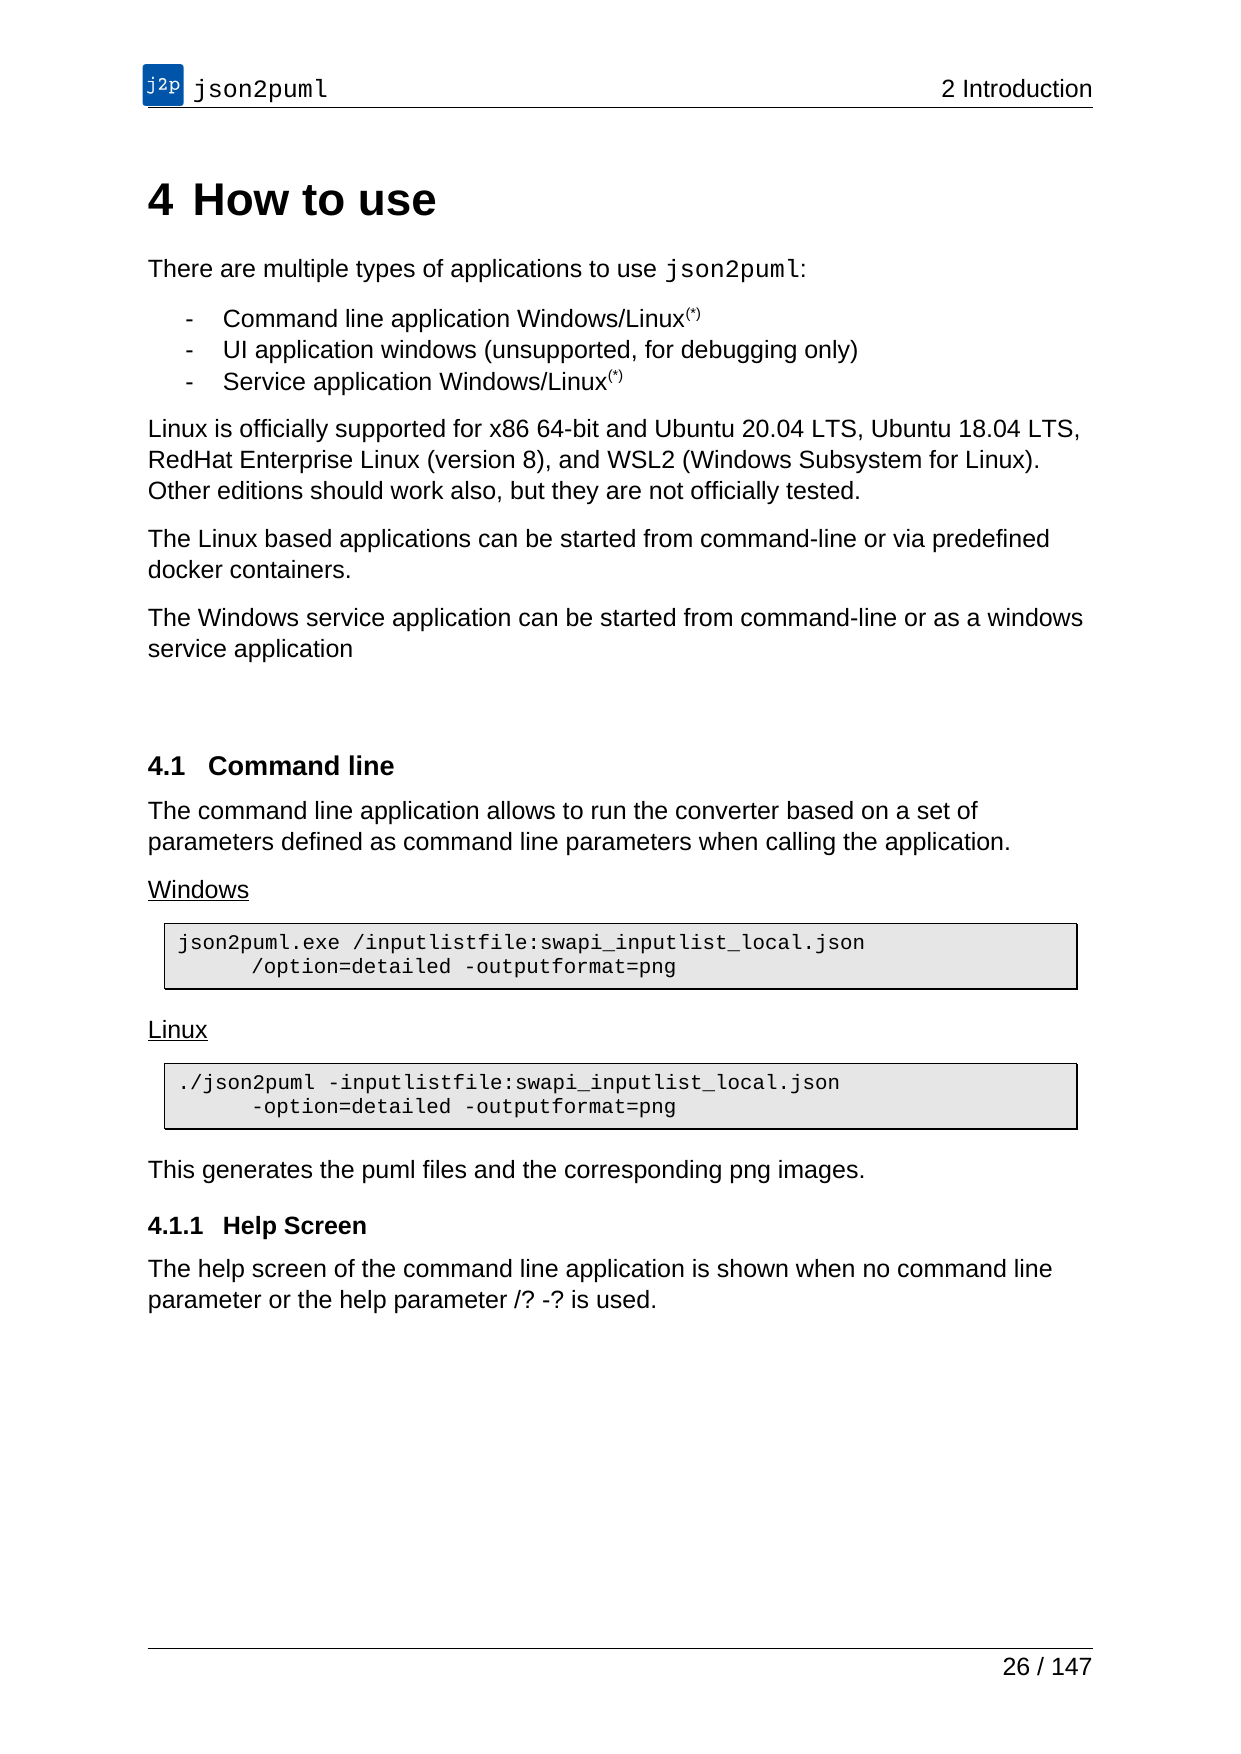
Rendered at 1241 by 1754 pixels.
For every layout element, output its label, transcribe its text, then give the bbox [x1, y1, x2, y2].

text The Windows service application can be started from command-line or as a windows service application [148, 603, 1093, 663]
text This generates the puml files and the corresponding png images. [148, 1155, 1093, 1183]
text There are multiple types of applications to use json2puml: [148, 254, 1093, 285]
subtitle Help Screen [148, 1211, 1093, 1239]
subtitle How to use [148, 173, 1093, 225]
list Service application Windows/Linux(*) [185, 367, 1093, 395]
text ./json2puml -inputlistfile:swapi_inputlist_local.json -option=detailed -outputformat=png [165, 1064, 1076, 1128]
text json2puml.exe /inputlistfile:swapi_inputlist_local.json /option=detailed -outputformat=png [165, 924, 1076, 988]
list UI application windows (unsupported, for debugging only) [185, 336, 1093, 364]
picture [142, 64, 184, 106]
text The command line application allows to run the converter based on a set of parameters defined as command line parameters when calling the application. [148, 796, 1093, 856]
text The help screen of the command line application is shown when no command line parameter or the help parameter /? -? is used. [148, 1254, 1093, 1314]
text The Linux based applications can be started from command-line or via predefined docker containers. [148, 524, 1093, 584]
text Linux is officially supported for x86 64-bit and Ubuntu 20.04 LTS, Ubuntu 18.04 LTS, RedHat Enterprise Linux (version 8), and WSL2 (Windows Subsystem for Linux). Other editions should work also, but they are not officially tested. [148, 414, 1093, 505]
list Command line application Windows/Linux(*) [185, 304, 1093, 333]
subtitle Command line [148, 750, 1093, 781]
text Linux [148, 1015, 1093, 1044]
text Windows [148, 875, 1093, 904]
